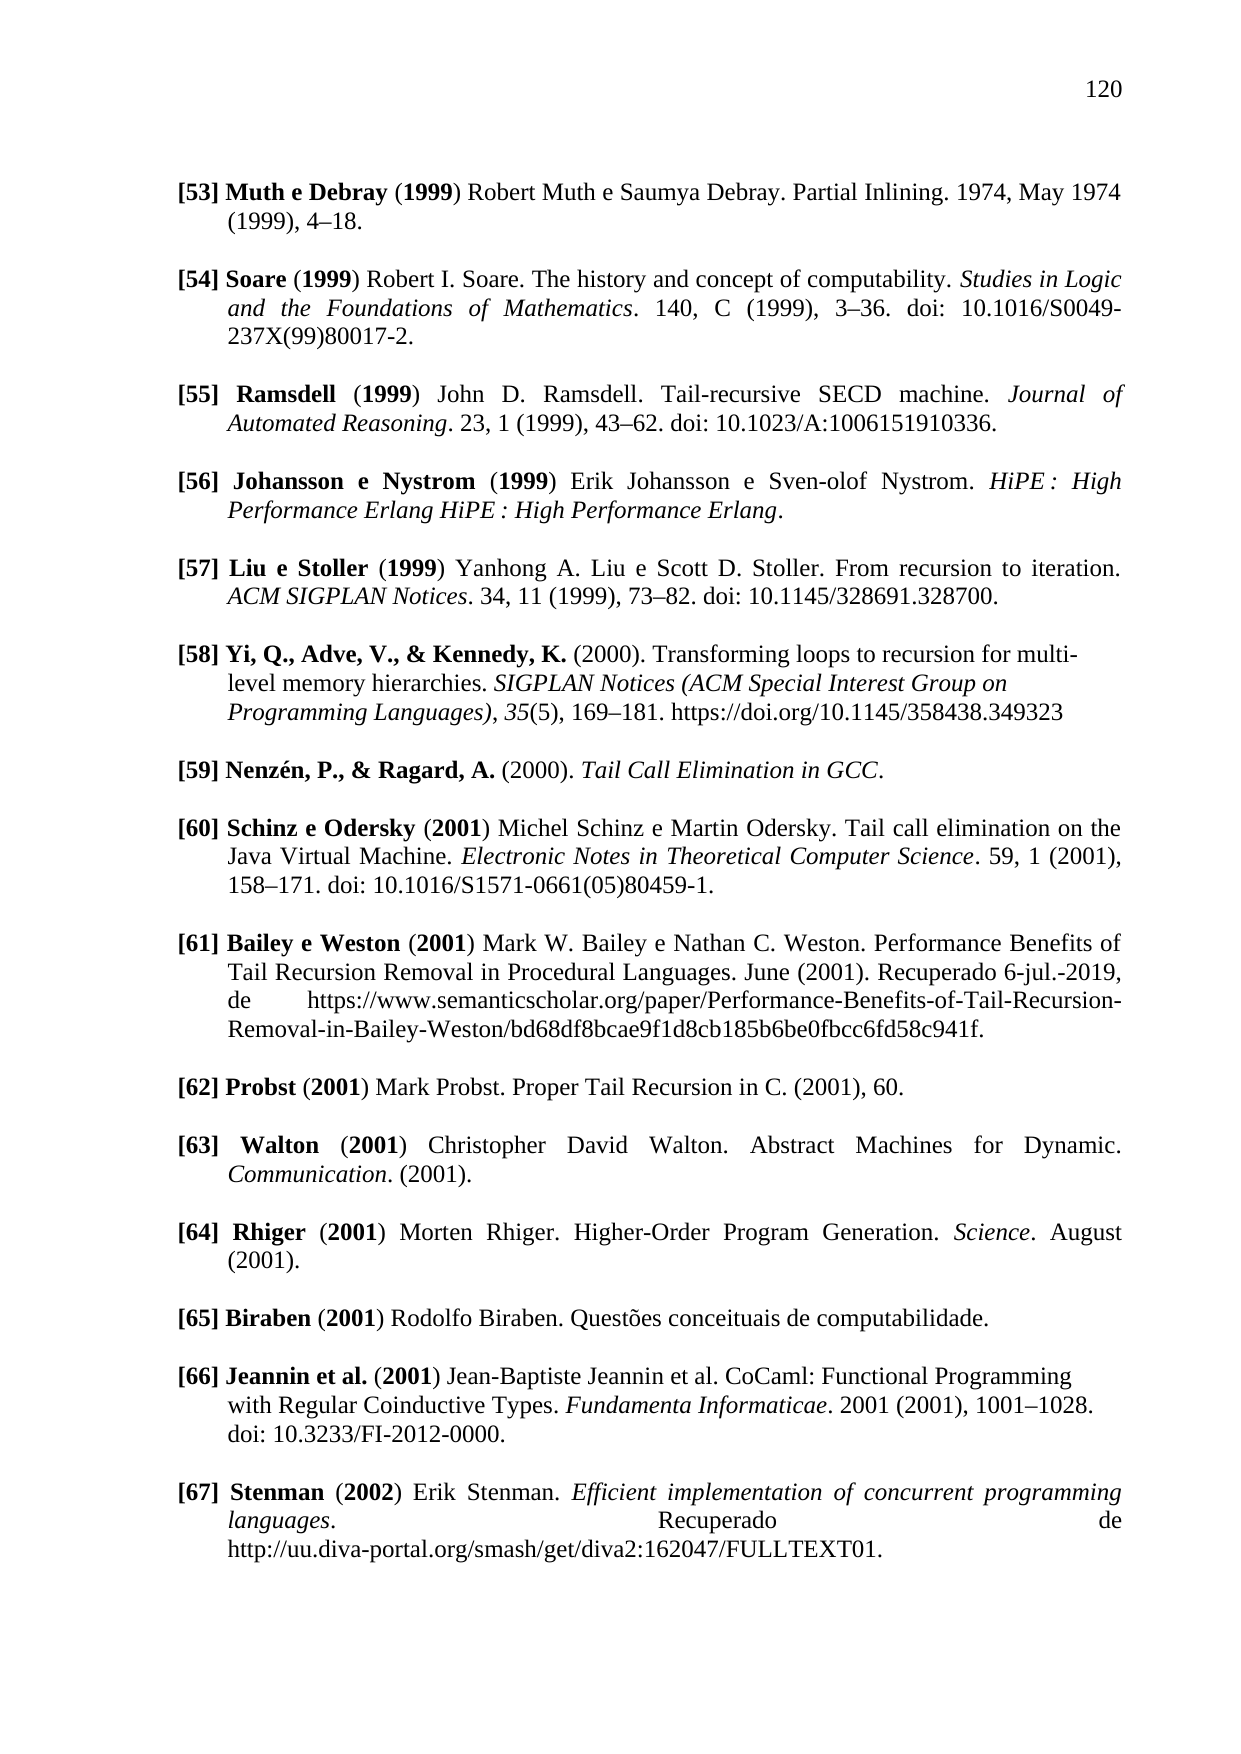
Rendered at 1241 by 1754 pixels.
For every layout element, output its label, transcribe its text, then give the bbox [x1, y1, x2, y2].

text [63] Walton (2001) Christopher David Walton. Abstract Machines for Dynamic. Communication. (2001). [177, 1130, 1122, 1188]
text [53] Muth e Debray (1999) Robert Muth e Saumya Debray. Partial Inlining. 1974, May 1974 (1999), 4–18. [177, 177, 1122, 235]
text [56] Johansson e Nystrom (1999) Erik Johansson e Sven-olof Nystrom. HiPE : High Performance Erlang HiPE : High Performance Erlang. [177, 466, 1122, 523]
text [60] Schinz e Odersky (2001) Michel Schinz e Martin Odersky. Tail call elimination on the Java Virtual Machine. Electronic Notes in Theoretical Computer Science. 59, 1 (2001), 158–171. doi: 10.1016/S1571-0661(05)80459-1. [177, 813, 1122, 899]
text [55] Ramsdell (1999) John D. Ramsdell. Tail-recursive SECD machine. Journal of Automated Reasoning. 23, 1 (1999), 43–62. doi: 10.1023/A:1006151910336. [177, 379, 1122, 437]
text [66] Jeannin et al. (2001) Jean-Baptiste Jeannin et al. CoCaml: Functional Programming with Regular Coinductive Types. Fundamenta Informaticae. 2001 (2001), 1001–1028. doi: 10.3233/FI-2012-0000. [177, 1361, 1122, 1448]
text [58] Yi, Q., Adve, V., & Kennedy, K. (2000). Transforming loops to recursion for multi-level memory hierarchies. SIGPLAN Notices (ACM Special Interest Group on Programming Languages), 35(5), 169–181. https://doi.org/10.1145/358438.349323 [177, 639, 1122, 726]
text [62] Probst (2001) Mark Probst. Proper Tail Recursion in C. (2001), 60. [177, 1072, 1122, 1101]
text [54] Soare (1999) Robert I. Soare. The history and concept of computability. Studies in Logic and the Foundations of Mathematics. 140, C (1999), 3–36. doi: 10.1016/S0049-237X(99)80017-2. [177, 264, 1122, 350]
text [61] Bailey e Weston (2001) Mark W. Bailey e Nathan C. Weston. Performance Benefits of Tail Recursion Removal in Procedural Languages. June (2001). Recuperado 6-jul.-2019, de https://www.semanticscholar.org/paper/Performance-Benefits-of-Tail-Recursion-Removal-in-Bailey-Weston/bd68df8bcae9f1d8cb185b6be0fbcc6fd58c941f. [177, 928, 1122, 1043]
text [64] Rhiger (2001) Morten Rhiger. Higher-Order Program Generation. Science. August (2001). [177, 1217, 1122, 1274]
text [65] Biraben (2001) Rodolfo Biraben. Questões conceituais de computabilidade. [177, 1303, 1122, 1332]
text [57] Liu e Stoller (1999) Yanhong A. Liu e Scott D. Stoller. From recursion to iteration. ACM SIGPLAN Notices. 34, 11 (1999), 73–82. doi: 10.1145/328691.328700. [177, 553, 1122, 610]
text [59] Nenzén, P., & Ragard, A. (2000). Tail Call Elimination in GCC. [177, 755, 1122, 783]
text [67] Stenman (2002) Erik Stenman. Efficient implementation of concurrent programming languages. Recuperado de http://uu.diva-portal.org/smash/get/diva2:162047/FULLTEXT01. [177, 1477, 1122, 1563]
